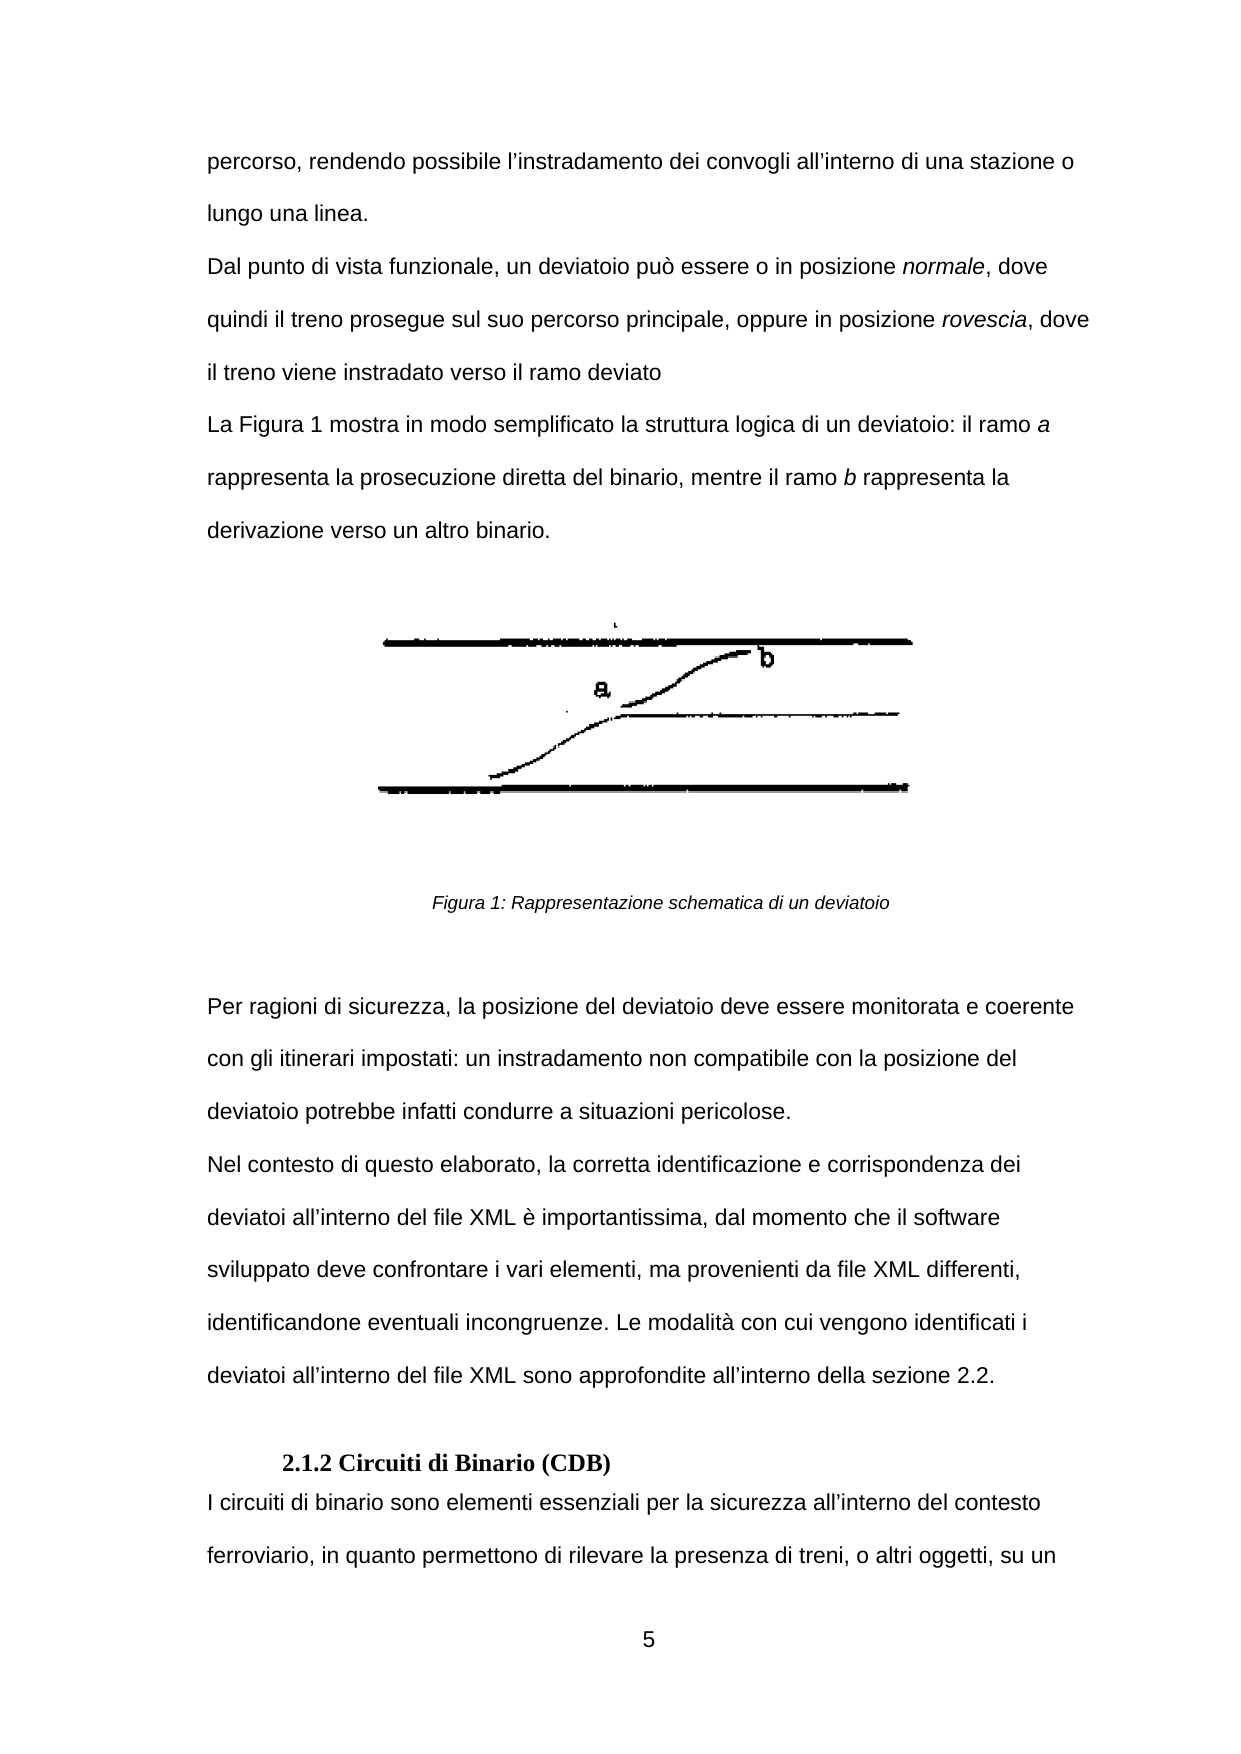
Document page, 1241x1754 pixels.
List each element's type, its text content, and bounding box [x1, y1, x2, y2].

subtitle 2.1.2 Circuiti di Binario (CDB) [207, 1448, 1090, 1476]
text Nel contesto di questo elaborato, la corretta identificazione e corrispondenza dei deviatoi all’interno del file XML è importantissima, dal momento che il software sviluppato deve confrontare i vari elementi, ma provenienti da file XML differenti, identificandone eventuali incongruenze. Le modalità con cui vengono identificati i deviatoi all’interno del file XML sono approfondite all’interno della sezione 2.2. [207, 1151, 1090, 1388]
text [207, 1489, 1090, 1568]
picture [361, 613, 936, 815]
text Per ragioni di sicurezza, la posizione del deviatoio deve essere monitorata e coerente con gli itinerari impostati: un instradamento non compatibile con la posizione del deviatoio potrebbe infatti condurre a situazioni pericolose. [207, 993, 1090, 1124]
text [207, 148, 1090, 227]
text La Figura 1 mostra in modo semplificato la struttura logica di un deviatoio: il ramo a rappresenta la prosecuzione diretta del binario, mentre il ramo b rappresenta la derivazione verso un altro binario. [207, 411, 1090, 543]
text Dal punto di vista funzionale, un deviatoio può essere o in posizione normale, dove quindi il treno prosegue sul suo percorso principale, oppure in posizione rovescia, dove il treno viene instradato verso il ramo deviato [207, 253, 1090, 385]
